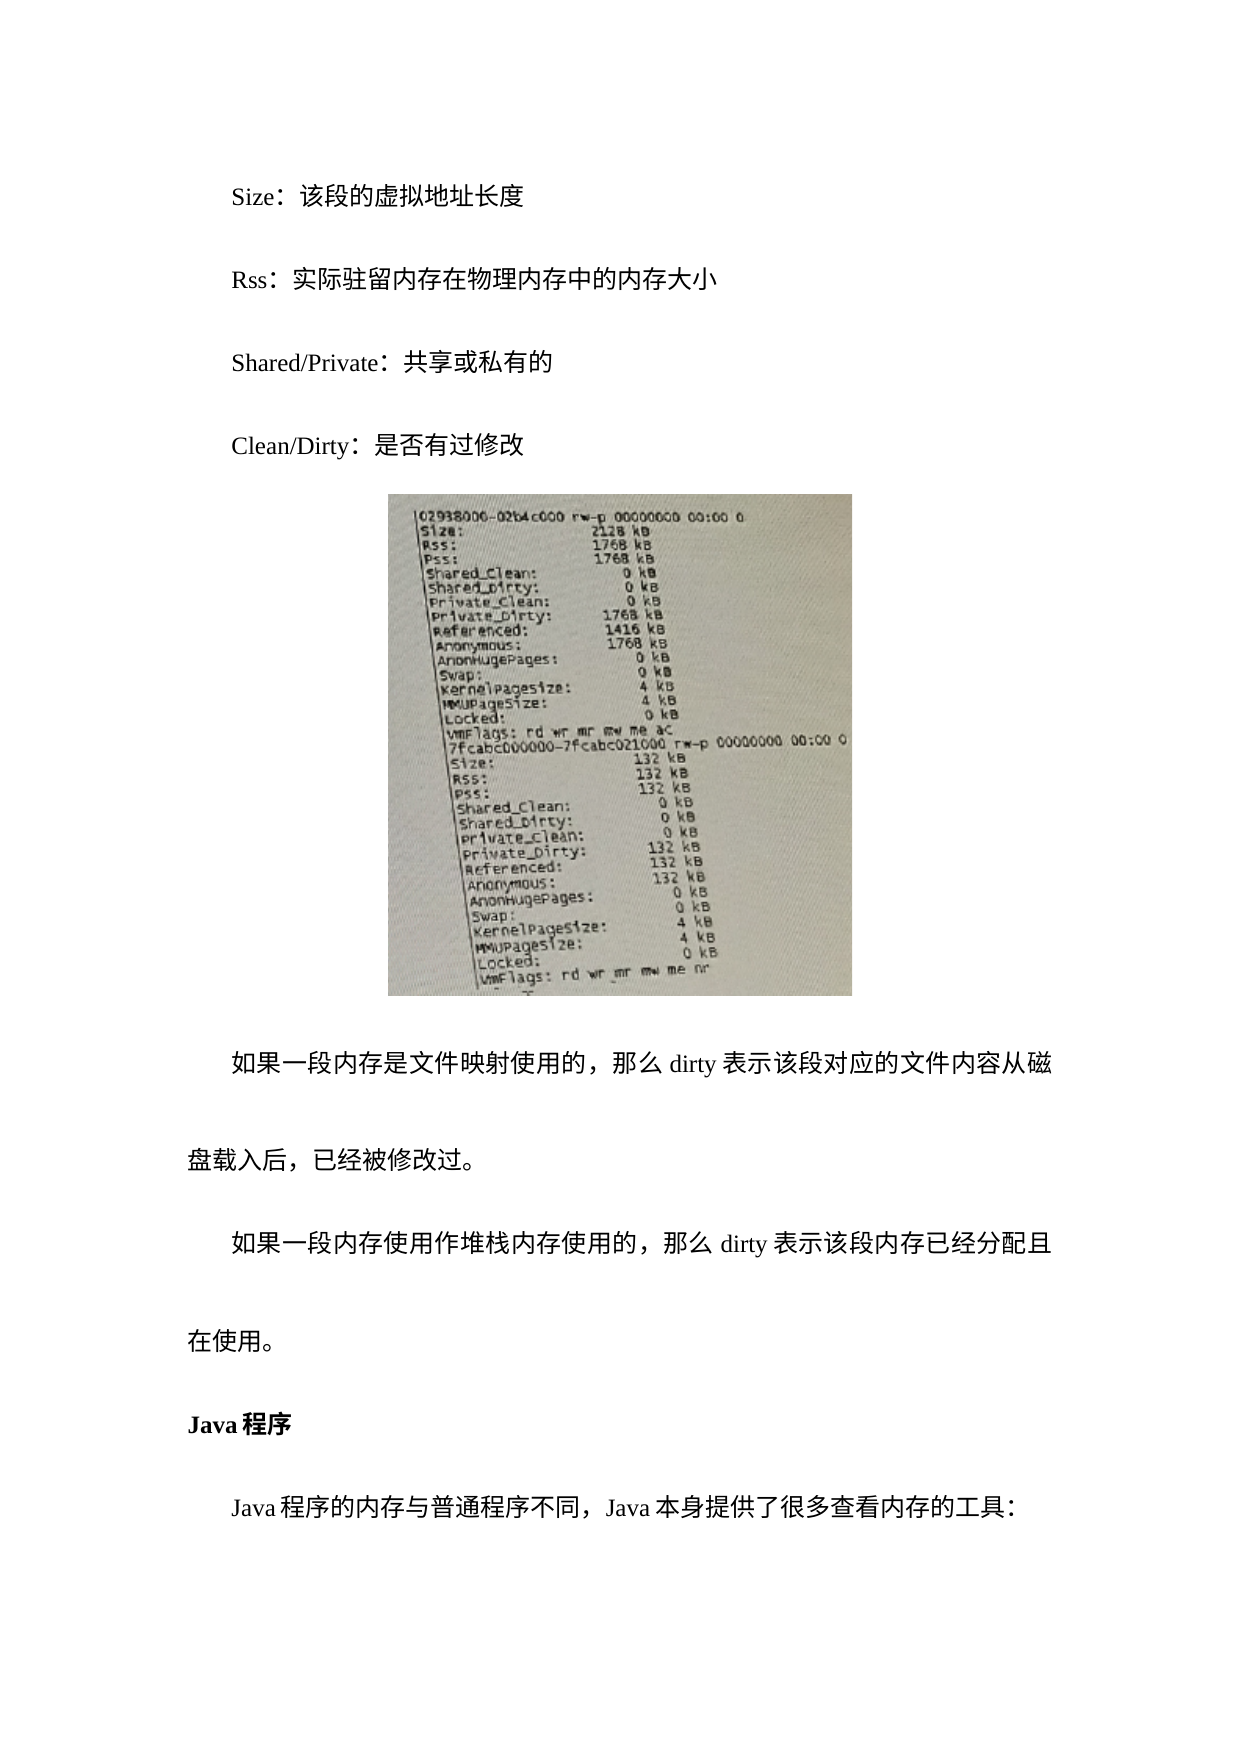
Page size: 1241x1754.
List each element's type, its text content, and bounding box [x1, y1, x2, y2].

text Size：该段的虚拟地址长度 [187, 162, 1053, 227]
subtitle Java程序 [187, 1390, 1053, 1455]
picture [388, 494, 853, 996]
text Shared/Private：共享或私有的 [187, 328, 1053, 393]
text Java程序的内存与普通程序不同，Java本身提供了很多查看内存的工具： [187, 1473, 1053, 1538]
text 如果一段内存使用作堆栈内存使用的，那么dirty表示该段内存已经分配且在使用。 [187, 1209, 1053, 1372]
text Rss：实际驻留内存在物理内存中的内存大小 [187, 245, 1053, 310]
text 如果一段内存是文件映射使用的，那么dirty表示该段对应的文件内容从磁盘载入后，已经被修改过。 [187, 1029, 1053, 1191]
text Clean/Dirty：是否有过修改 [187, 411, 1053, 476]
